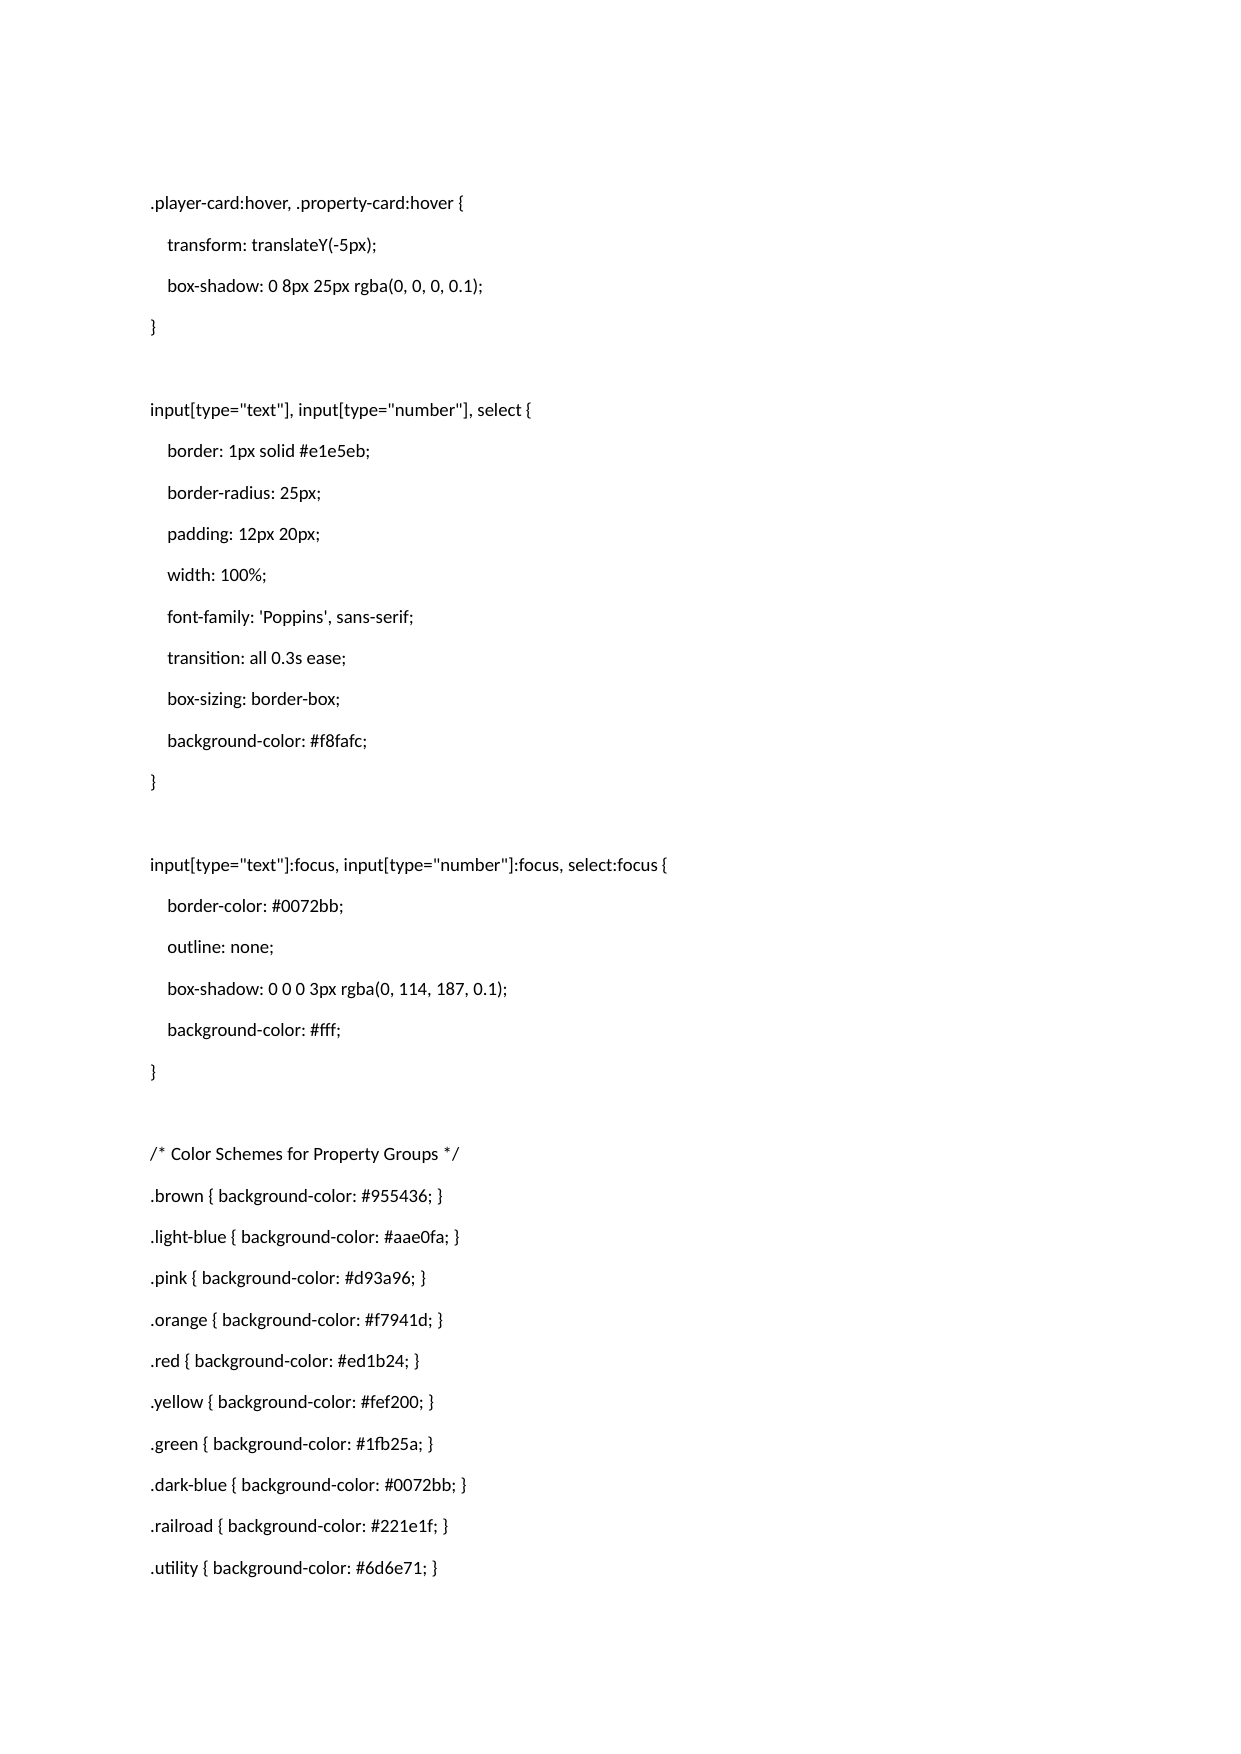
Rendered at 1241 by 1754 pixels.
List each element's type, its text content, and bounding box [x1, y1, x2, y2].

text } [150, 770, 1090, 793]
text } [150, 315, 1090, 338]
text .orange { background-color: #f7941d; } [150, 1308, 1090, 1331]
text background-color: #f8fafc; [150, 729, 1090, 752]
text .yellow { background-color: #fef200; } [150, 1391, 1090, 1413]
text transition: all 0.3s ease; [150, 646, 1090, 669]
text .pink { background-color: #d93a96; } [150, 1267, 1090, 1289]
text .player-card:hover, .property-card:hover { [150, 191, 1090, 214]
text box-shadow: 0 0 0 3px rgba(0, 114, 187, 0.1); [150, 977, 1090, 1000]
text .green { background-color: #1fb25a; } [150, 1432, 1090, 1455]
text .railroad { background-color: #221e1f; } [150, 1515, 1090, 1538]
text box-sizing: border-box; [150, 688, 1090, 711]
text .dark-blue { background-color: #0072bb; } [150, 1473, 1090, 1496]
text border-radius: 25px; [150, 481, 1090, 504]
text outline: none; [150, 936, 1090, 959]
text .red { background-color: #ed1b24; } [150, 1349, 1090, 1372]
text padding: 12px 20px; [150, 522, 1090, 545]
text input[type="text"], input[type="number"], select { [150, 398, 1090, 421]
text border-color: #0072bb; [150, 894, 1090, 917]
text .light-blue { background-color: #aae0fa; } [150, 1225, 1090, 1248]
text transform: translateY(-5px); [150, 233, 1090, 256]
text input[type="text"]:focus, input[type="number"]:focus, select:focus { [150, 853, 1090, 876]
text box-shadow: 0 8px 25px rgba(0, 0, 0, 0.1); [150, 274, 1090, 297]
text } [150, 1060, 1090, 1083]
text background-color: #fff; [150, 1018, 1090, 1041]
text width: 100%; [150, 563, 1090, 586]
text font-family: 'Poppins', sans-serif; [150, 605, 1090, 628]
text .utility { background-color: #6d6e71; } [150, 1556, 1090, 1579]
text border: 1px solid #e1e5eb; [150, 439, 1090, 462]
text .brown { background-color: #955436; } [150, 1184, 1090, 1207]
text /* Color Schemes for Property Groups */ [150, 1142, 1090, 1165]
